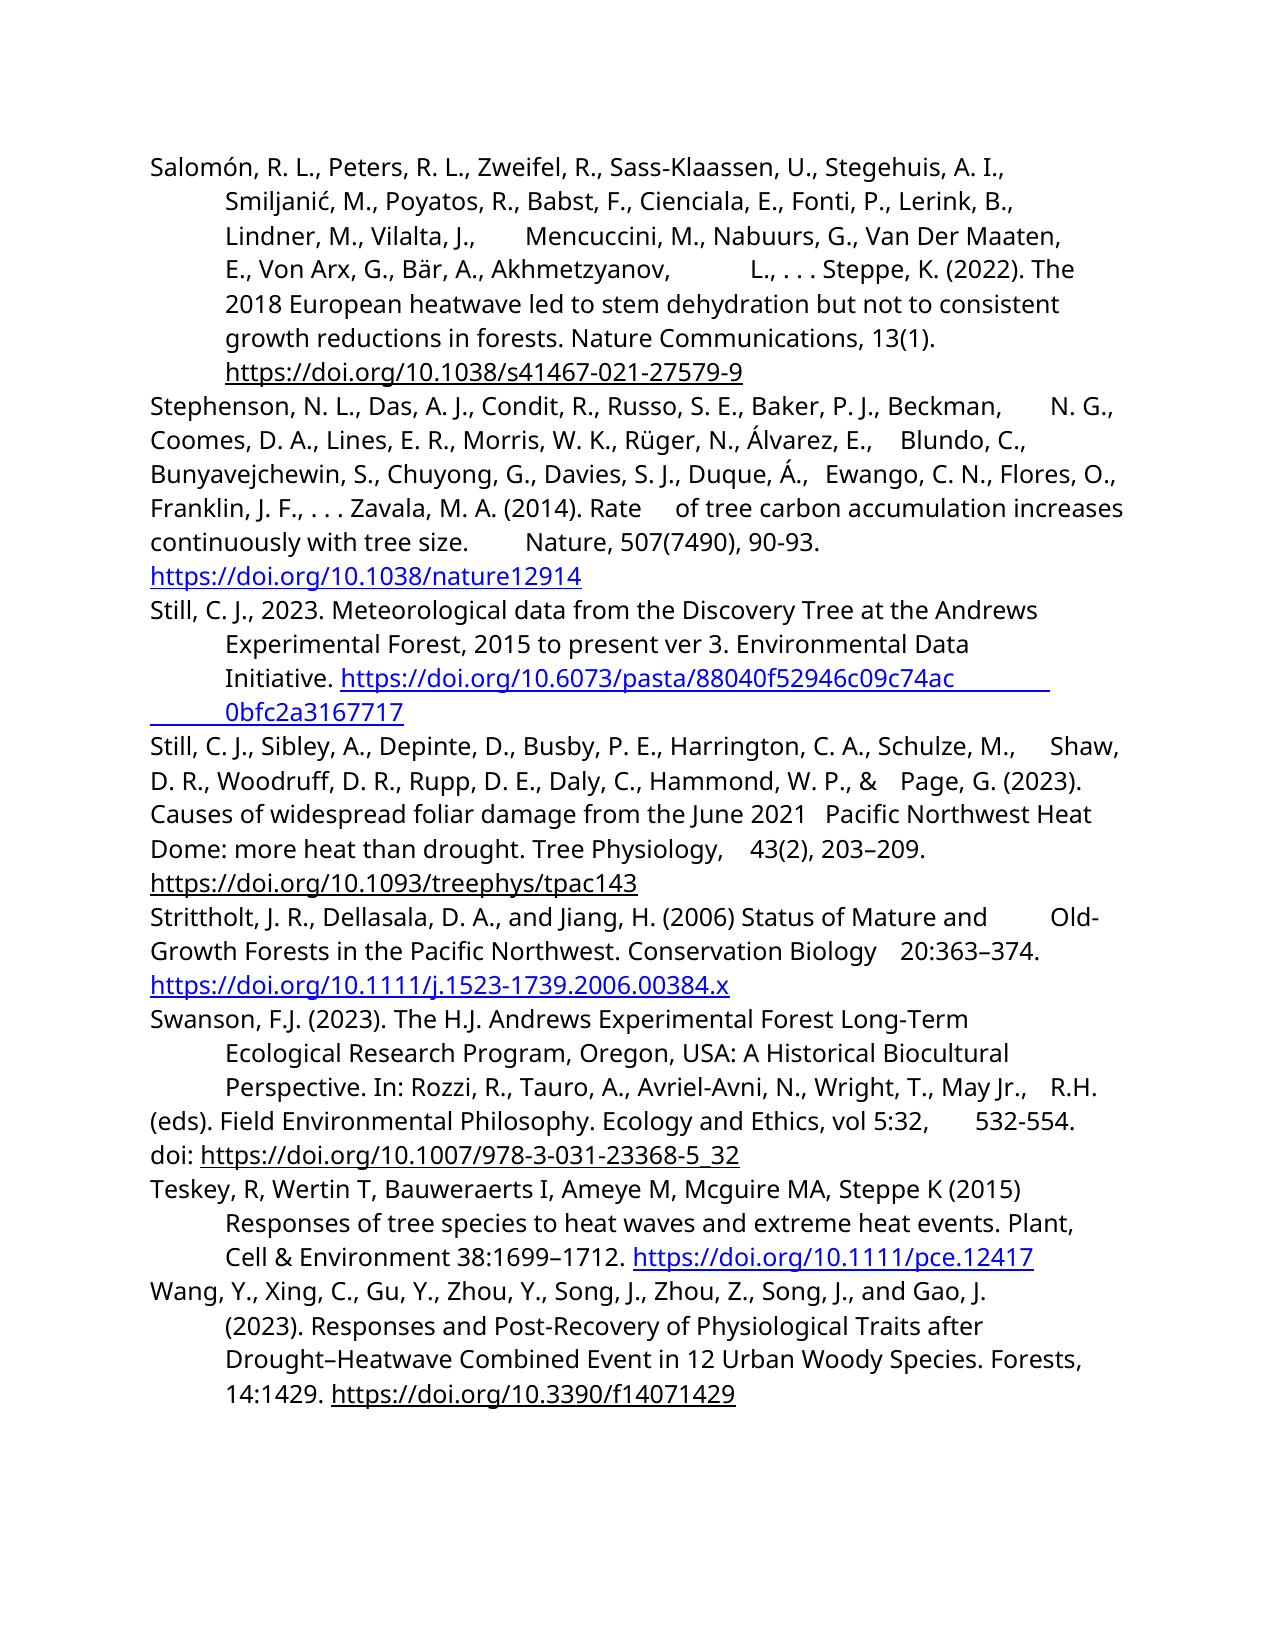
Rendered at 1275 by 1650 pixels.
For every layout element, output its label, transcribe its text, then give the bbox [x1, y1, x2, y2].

text Swanson, F.J. (2023). The H.J. Andrews Experimental Forest Long-Term Ecological Research Program, Oregon, USA: A Historical Biocultural Perspective. In: Rozzi, R., Tauro, A., Avriel-Avni, N., Wright, T., May Jr., R.H. (eds). Field Environmental Philosophy. Ecology and Ethics, vol 5:32, 532-554. doi: https://doi.org/10.1007/978-3-031-23368-5_32 [150, 1002, 1125, 1172]
text Still, C. J., 2023. Meteorological data from the Discovery Tree at the Andrews Experimental Forest, 2015 to present ver 3. Environmental Data Initiative. https://doi.org/10.6073/pasta/88040f52946c09c74ac 0bfc2a3167717 [150, 593, 1125, 729]
text Wang, Y., Xing, C., Gu, Y., Zhou, Y., Song, J., Zhou, Z., Song, J., and Gao, J. (2023). Responses and Post-Recovery of Physiological Traits after Drought–Heatwave Combined Event in 12 Urban Woody Species. Forests, 14:1429. https://doi.org/10.3390/f14071429 [150, 1274, 1125, 1410]
text Teskey, R, Wertin T, Bauweraerts I, Ameye M, Mcguire MA, Steppe K (2015) Responses of tree species to heat waves and extreme heat events. Plant, Cell & Environment 38:1699–1712. https://doi.org/10.1111/pce.12417 [150, 1172, 1125, 1274]
text Salomón, R. L., Peters, R. L., Zweifel, R., Sass‐Klaassen, U., Stegehuis, A. I., Smiljanić, M., Poyatos, R., Babst, F., Cienciala, E., Fonti, P., Lerink, B., Lindner, M., Vilalta, J., Mencuccini, M., Nabuurs, G., Van Der Maaten, E., Von Arx, G., Bär, A., Akhmetzyanov, L., . . . Steppe, K. (2022). The 2018 European heatwave led to stem dehydration but not to consistent growth reductions in forests. Nature Communications, 13(1). https://doi.org/10.1038/s41467-021-27579-9 [150, 150, 1125, 388]
text Still, C. J., Sibley, A., Depinte, D., Busby, P. E., Harrington, C. A., Schulze, M., Shaw, D. R., Woodruff, D. R., Rupp, D. E., Daly, C., Hammond, W. P., & Page, G. (2023). Causes of widespread foliar damage from the June 2021 Pacific Northwest Heat Dome: more heat than drought. Tree Physiology, 43(2), 203–209. https://doi.org/10.1093/treephys/tpac143 [150, 729, 1125, 899]
text Strittholt, J. R., Dellasala, D. A., and Jiang, H. (2006) Status of Mature and Old-Growth Forests in the Pacific Northwest. Conservation Biology 20:363–374. https://doi.org/10.1111/j.1523-1739.2006.00384.x [150, 899, 1125, 1002]
text Stephenson, N. L., Das, A. J., Condit, R., Russo, S. E., Baker, P. J., Beckman, N. G., Coomes, D. A., Lines, E. R., Morris, W. K., Rüger, N., Álvarez, E., Blundo, C., Bunyavejchewin, S., Chuyong, G., Davies, S. J., Duque, Á., Ewango, C. N., Flores, O., Franklin, J. F., . . . Zavala, M. A. (2014). Rate of tree carbon accumulation increases continuously with tree size. Nature, 507(7490), 90-93. https://doi.org/10.1038/nature12914 [150, 388, 1125, 593]
